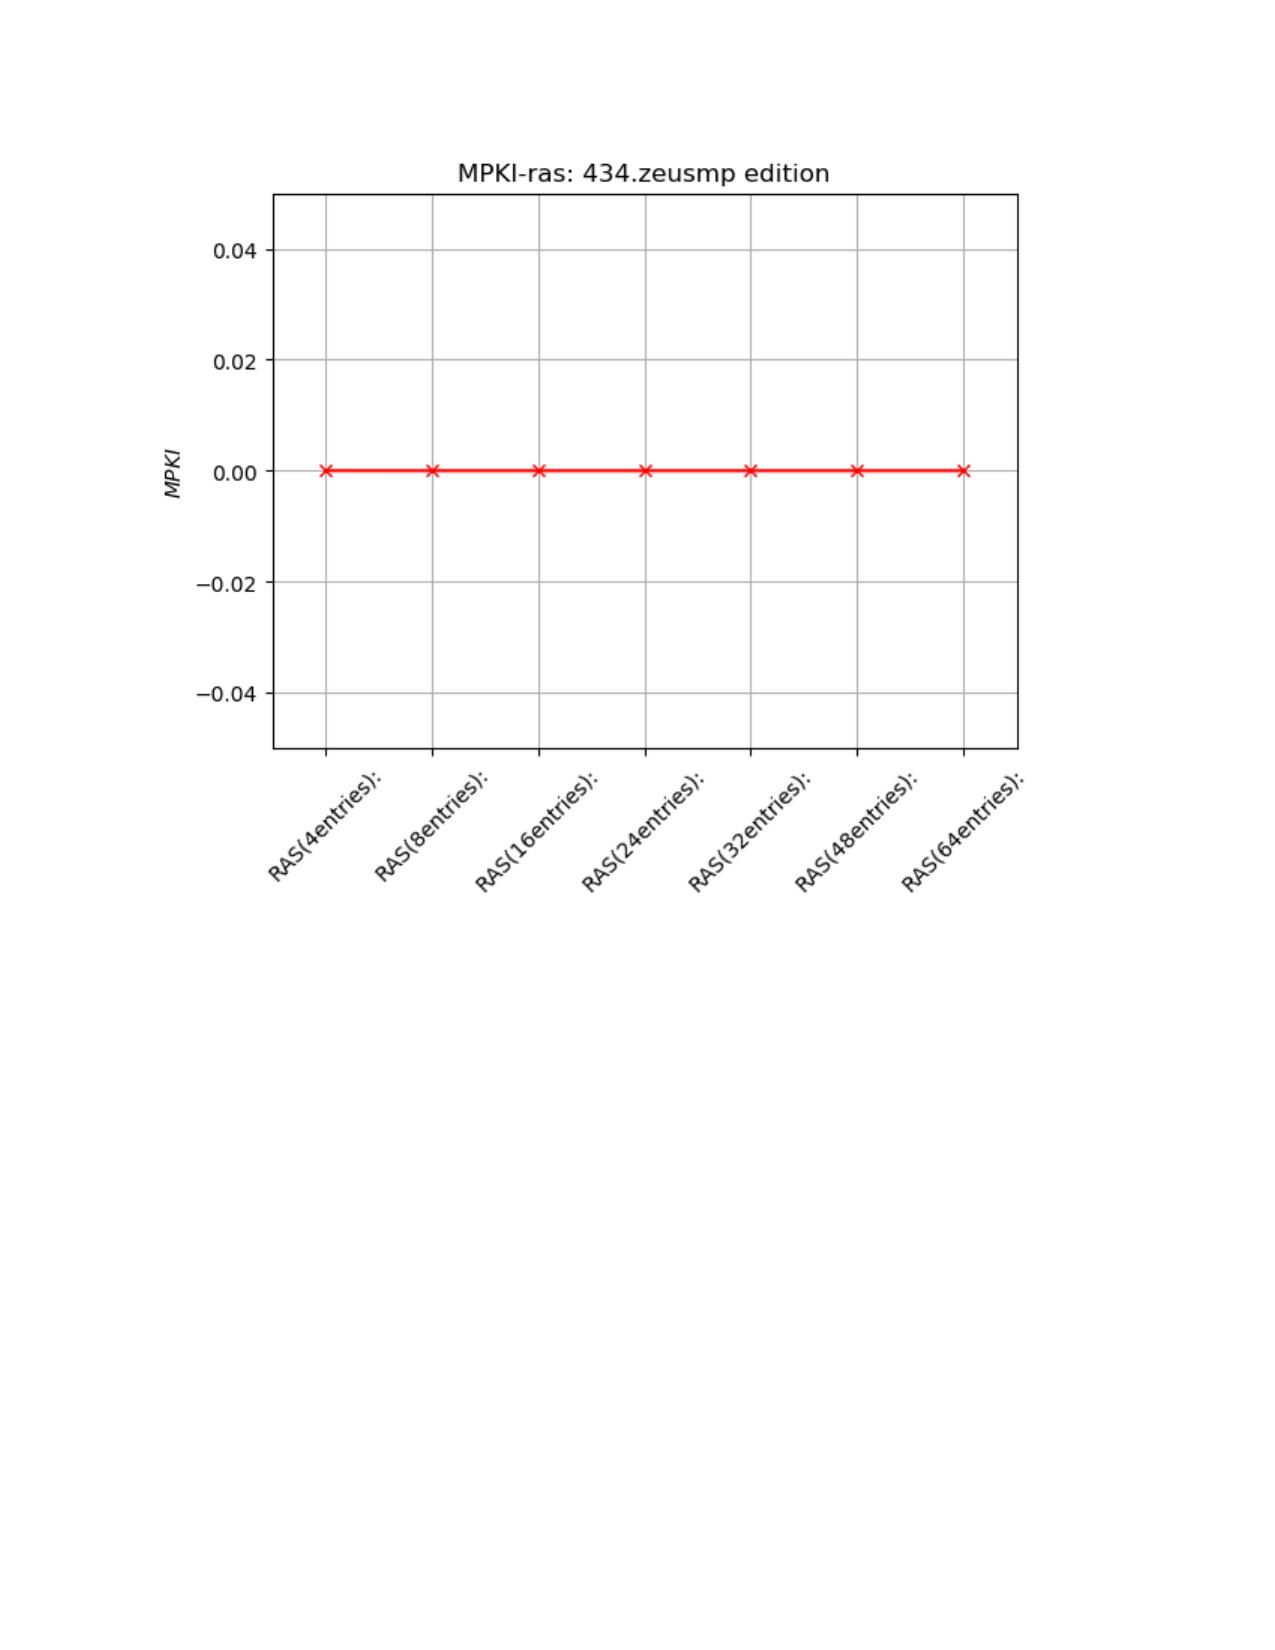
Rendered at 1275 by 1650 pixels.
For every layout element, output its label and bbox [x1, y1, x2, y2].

picture [150, 150, 1043, 909]
